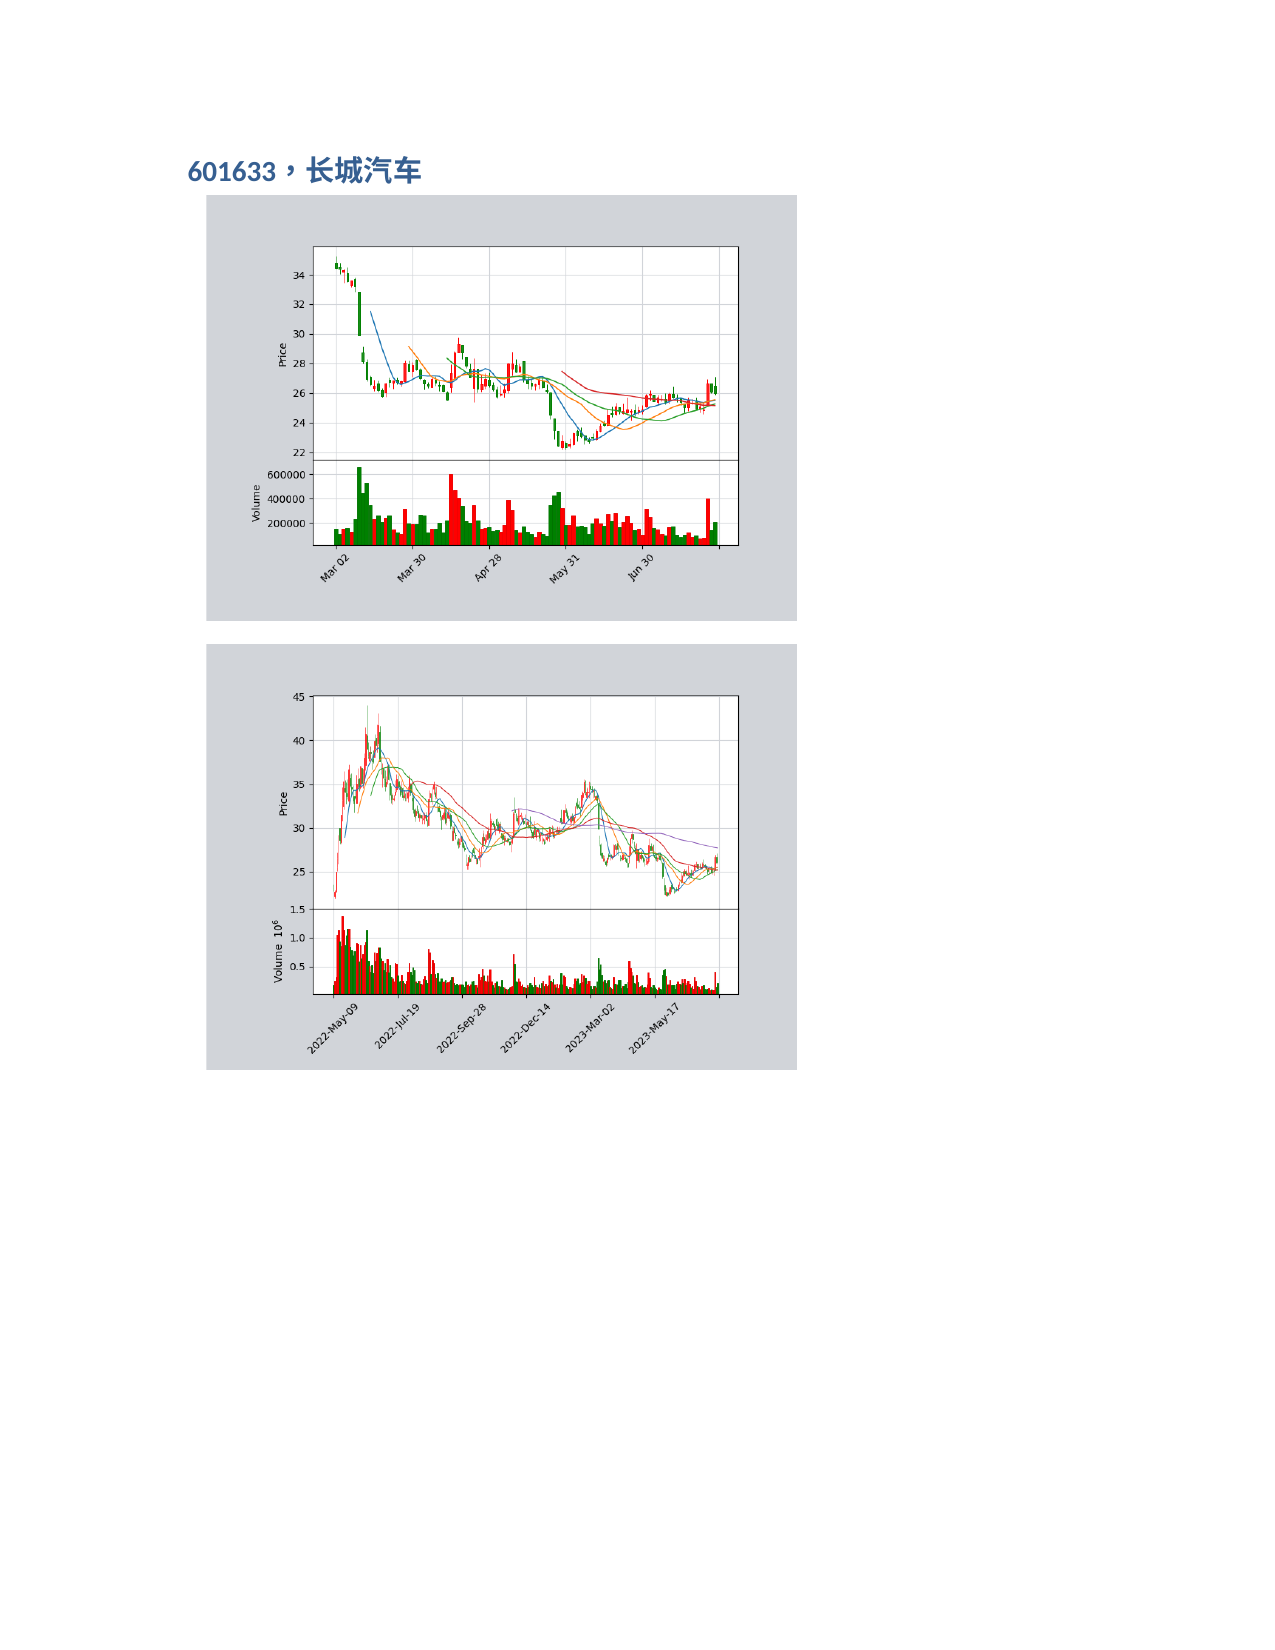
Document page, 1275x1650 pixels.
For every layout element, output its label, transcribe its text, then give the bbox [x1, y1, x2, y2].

picture [206, 195, 797, 621]
subtitle 601633，长城汽车 [187, 150, 1087, 190]
picture [206, 644, 797, 1070]
